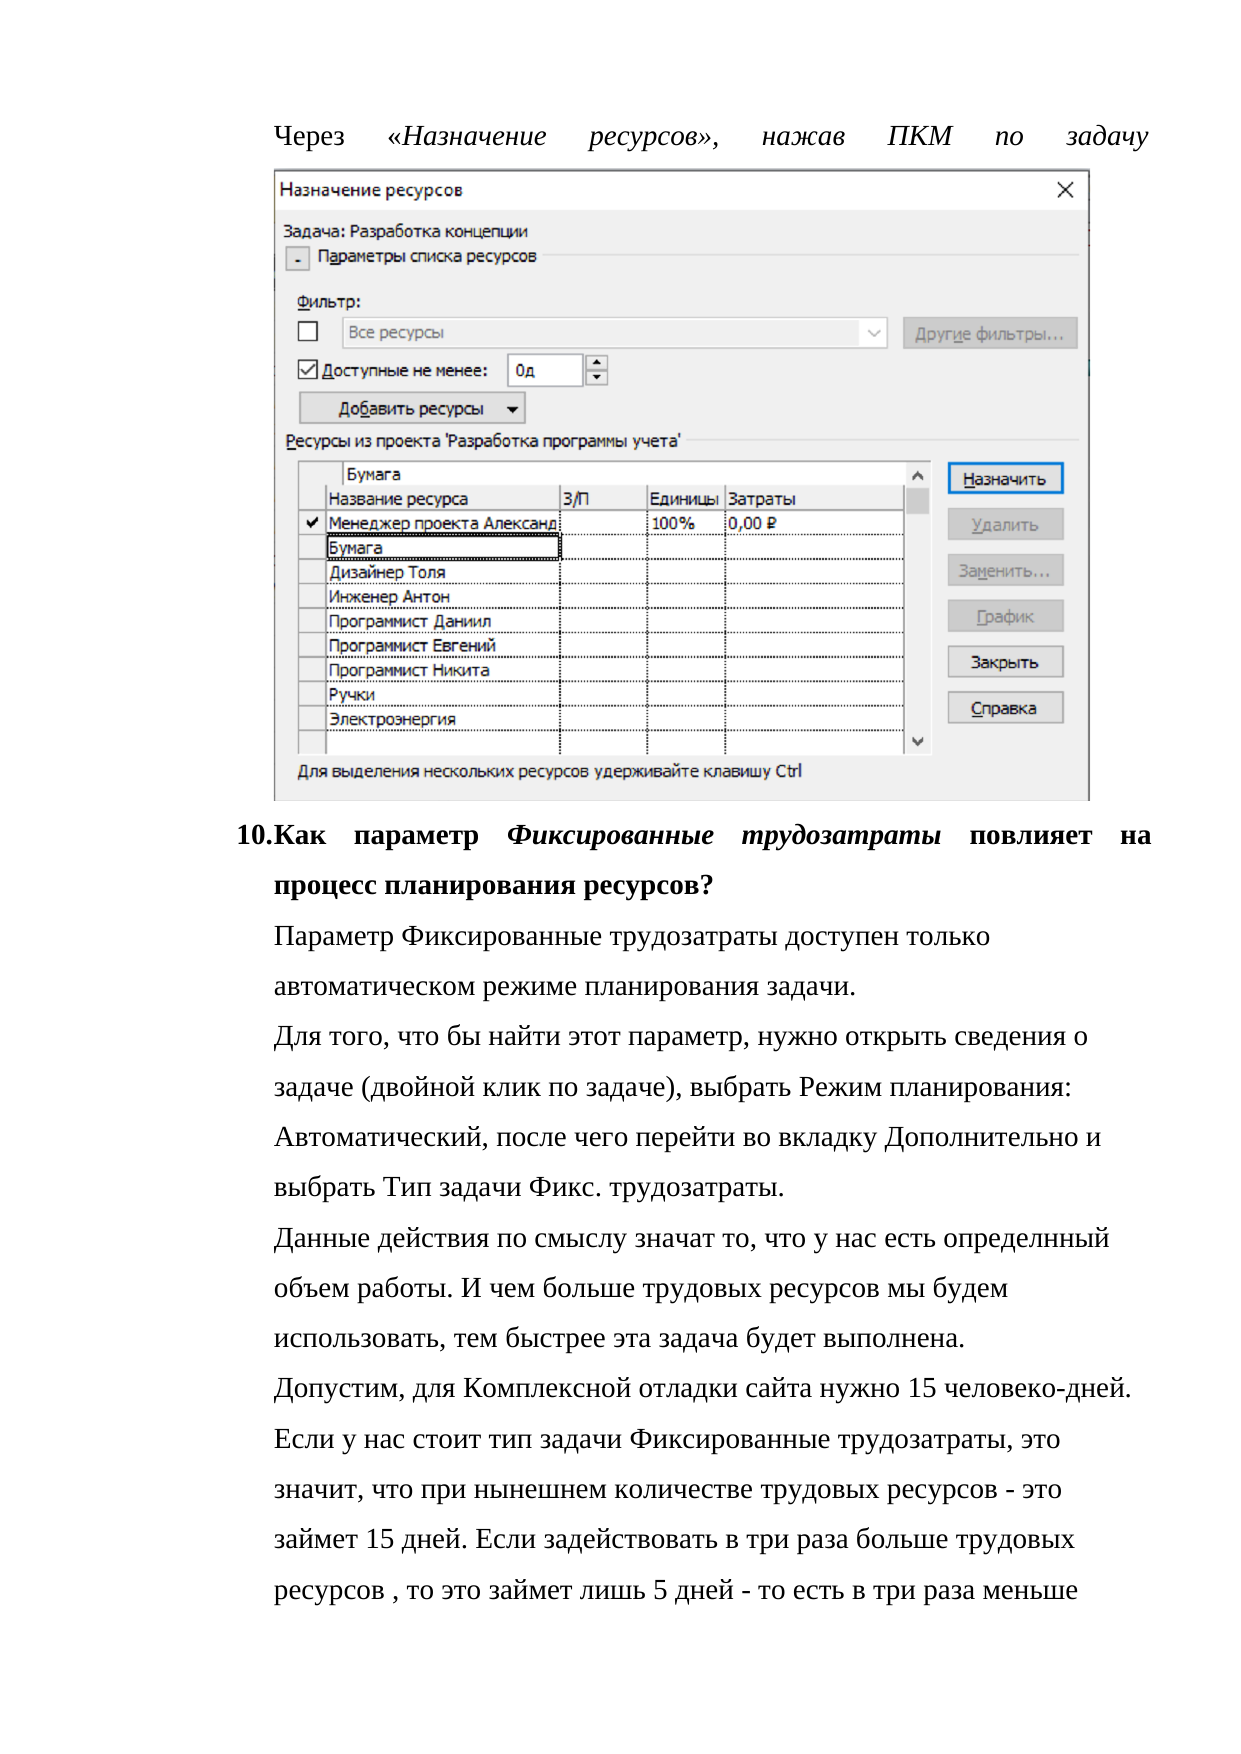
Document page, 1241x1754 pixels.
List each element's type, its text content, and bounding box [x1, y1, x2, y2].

picture [273, 168, 1091, 801]
text Параметр Фиксированные трудозатраты доступен только автоматическом режиме планирования задачи. Для того, что бы найти этот параметр, нужно открыть сведения о задаче (двойной клик по задаче), выбрать Режим планирования: Автоматический, после чего перейти во вкладку Дополнительно и выбрать Тип задачи Фикс. трудозатраты. Данные действия по смыслу значат то, что у нас есть определнный объем работы. И чем больше трудовых ресурсов мы будем использовать, тем быстрее эта задача будет выполнена. Допустим, для Комплексной отладки сайта нужно 15 человеко-дней. Если у нас стоит тип задачи Фиксированные трудозатраты, это значит, что при нынешнем количестве трудовых ресурсов - это займет 15 дней. Если задействовать в три раза больше трудовых ресурсов , то это займет лишь 5 дней - то есть в три раза меньше [274, 918, 1152, 1605]
list Как параметр Фиксированные трудозатраты повлияет на процесс планирования ресурсов? [236, 817, 1152, 901]
